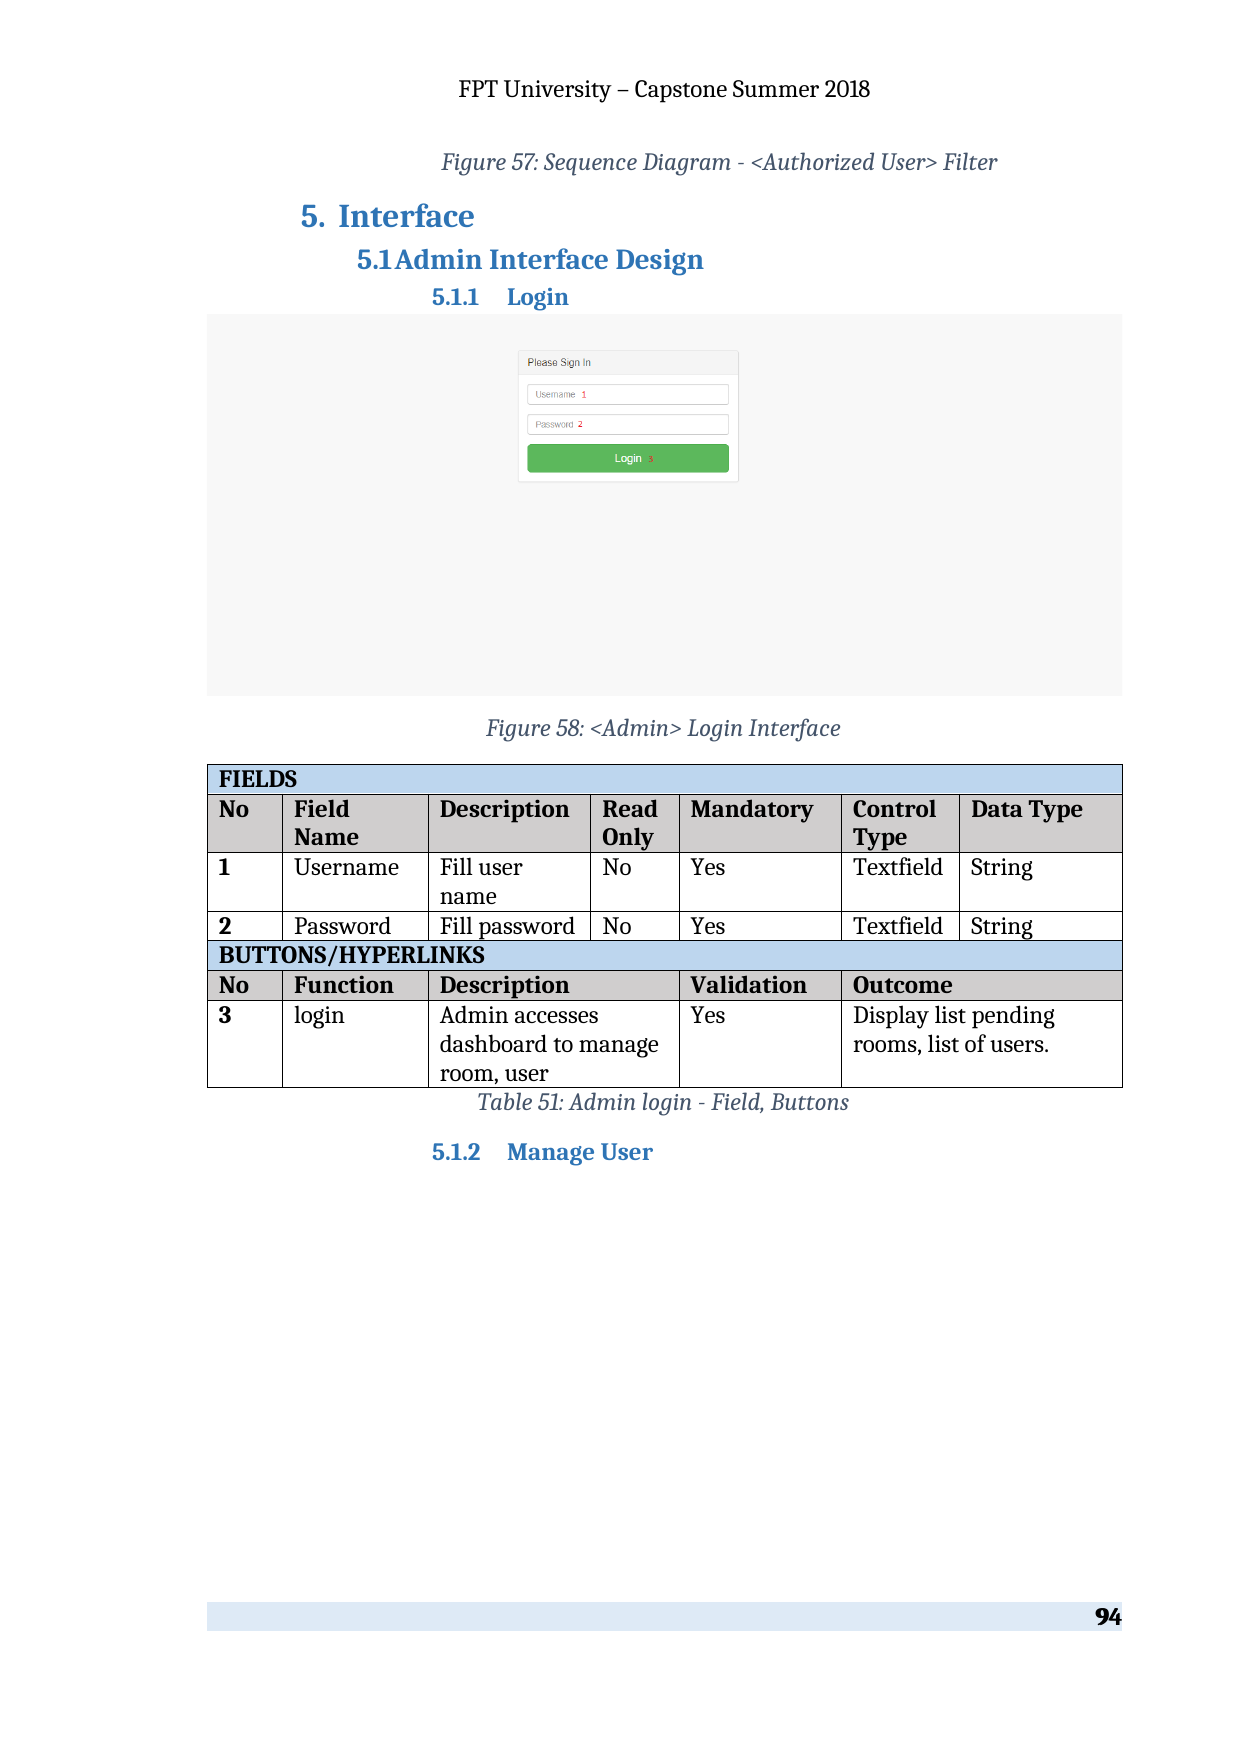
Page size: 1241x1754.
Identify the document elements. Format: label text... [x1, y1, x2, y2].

table_cell No [208, 971, 282, 1000]
table_cell 2 [208, 912, 282, 940]
table_cell BUTTONS/HYPERLINKS [208, 941, 1122, 970]
table_cell Fill password [429, 912, 590, 940]
table_cell Admin accesses dashboard to manage room, user [429, 1001, 679, 1087]
table_cell Field Name [283, 795, 428, 852]
table_cell Fill user name [429, 853, 590, 911]
table_cell Textfield [842, 853, 959, 911]
table_cell No [208, 795, 282, 852]
table_cell No [591, 853, 679, 911]
table_cell 3 [208, 1001, 282, 1087]
table_cell Mandatory [680, 795, 841, 852]
table_cell Read Only [591, 795, 679, 852]
table_cell Description [429, 795, 590, 852]
table_cell No [591, 912, 679, 940]
table_cell String [960, 912, 1122, 940]
table_cell Username [283, 853, 428, 911]
table_cell 1 [208, 853, 282, 911]
table_cell Validation [680, 971, 841, 1000]
text Table 51: Admin login - Field, Buttons [207, 1088, 1122, 1117]
table_cell Control Type [842, 795, 959, 852]
table_cell Display list pending rooms, list of users. [842, 1001, 1122, 1087]
table_cell Yes [680, 1001, 841, 1087]
table_cell Yes [680, 853, 841, 911]
table_cell Data Type [960, 795, 1122, 852]
table_cell Description [429, 971, 679, 1000]
table_cell Function [283, 971, 428, 1000]
subtitle Interface [301, 197, 1122, 236]
table_cell Textfield [842, 912, 959, 940]
text Figure 57: Sequence Diagram - <Authorized User> Filter [319, 148, 1122, 176]
table_cell String [960, 853, 1122, 911]
table_cell Yes [680, 912, 841, 940]
subtitle Admin Interface Design [357, 243, 1122, 276]
table_header FIELDS [208, 765, 1122, 793]
subtitle Login [432, 283, 1122, 312]
table_cell login [283, 1001, 428, 1087]
table_cell Outcome [842, 971, 1122, 1000]
picture [206, 314, 1123, 696]
text Figure 58: <Admin> Login Interface [207, 714, 1122, 743]
table_cell Password [283, 912, 428, 940]
subtitle Manage User [432, 1138, 1122, 1167]
